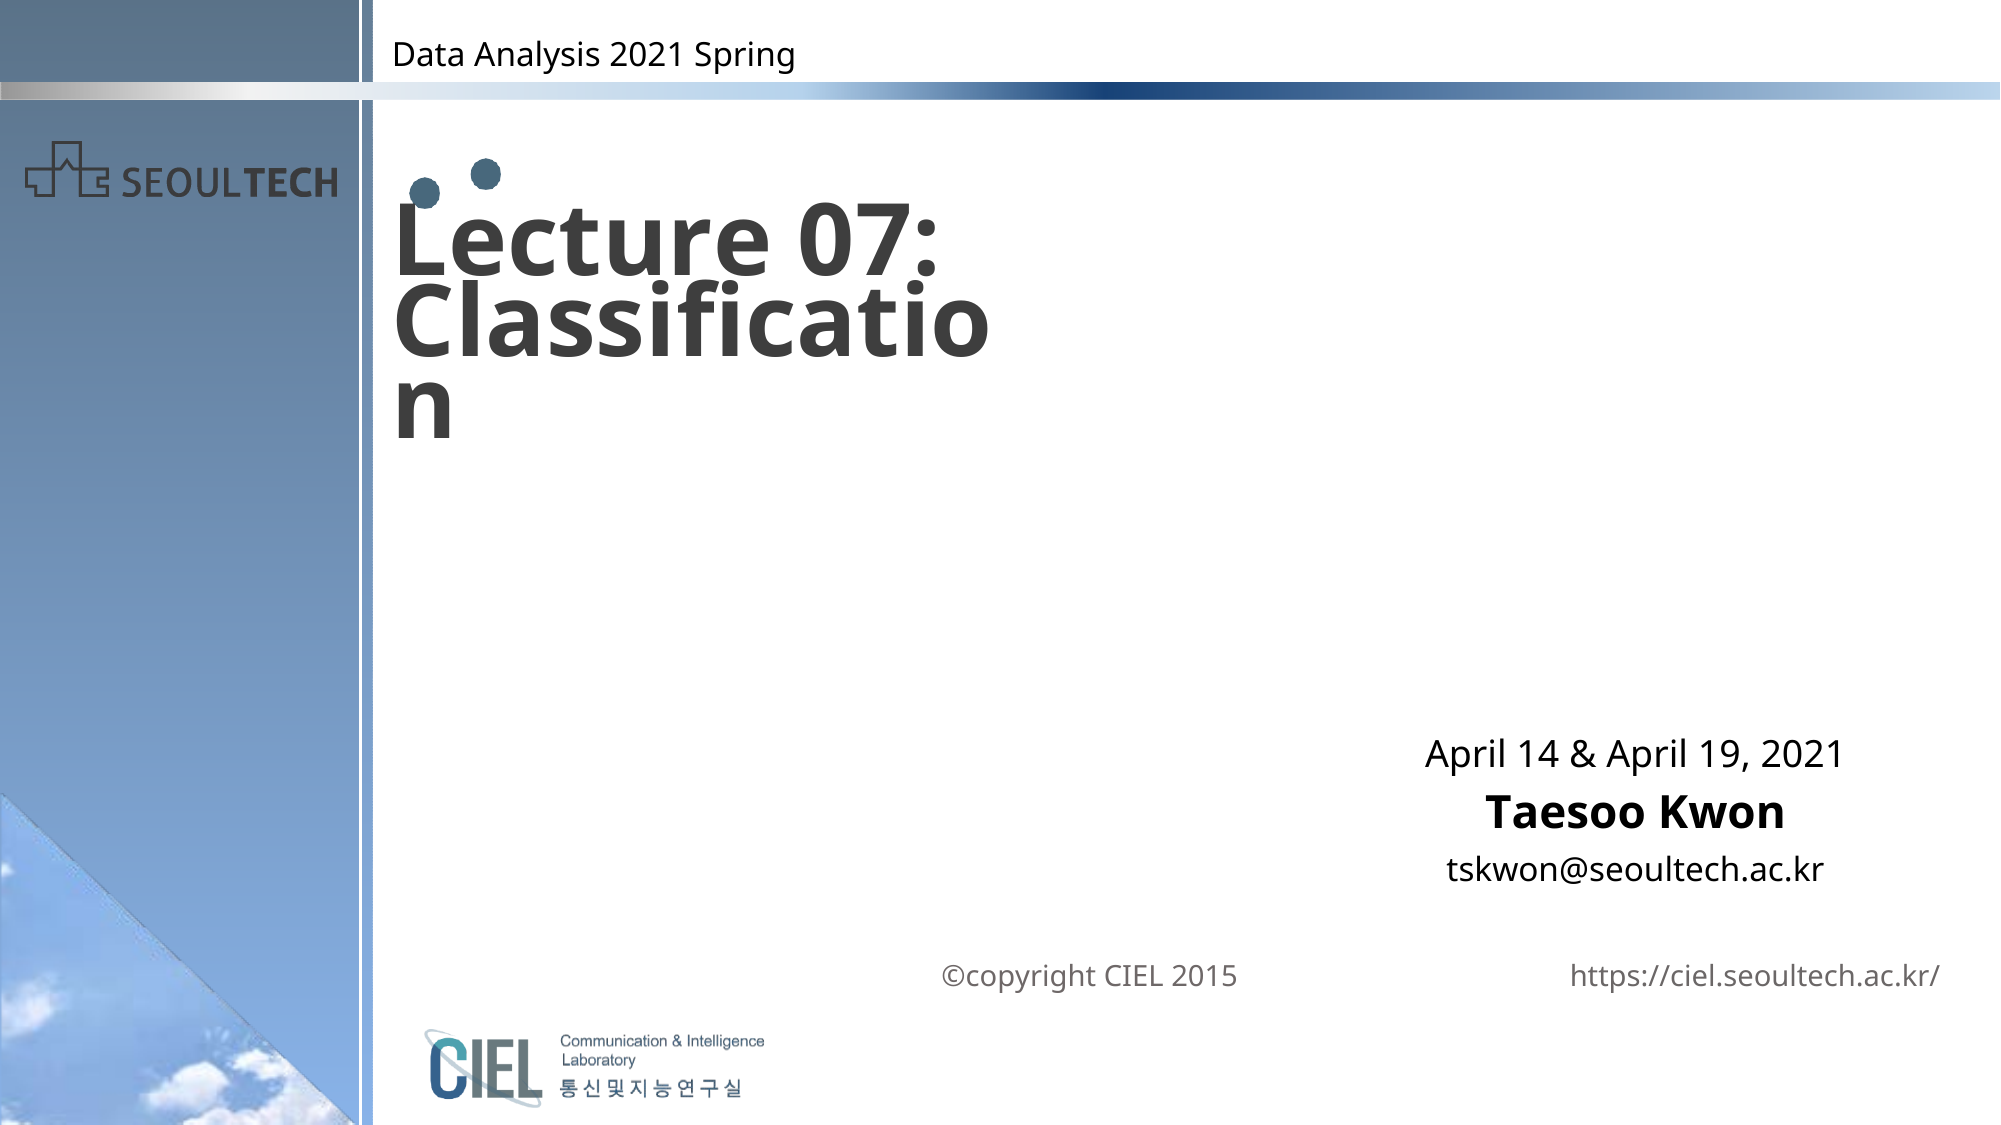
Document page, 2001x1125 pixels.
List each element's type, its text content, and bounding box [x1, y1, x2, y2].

text Lecture 07: Classification [392, 183, 1016, 468]
text Data Analysis 2021 Spring [392, 19, 1977, 78]
text ©copyright CIEL 2015 https://ciel.seoultech.ac.kr/ [941, 955, 1977, 995]
text Taesoo Kwon [1410, 778, 1861, 841]
picture [470, 158, 501, 190]
text tskwon@seoultech.ac.kr [1410, 841, 1861, 892]
text April 14 & April 19, 2021 [1410, 721, 1861, 778]
picture [0, 0, 2000, 1125]
